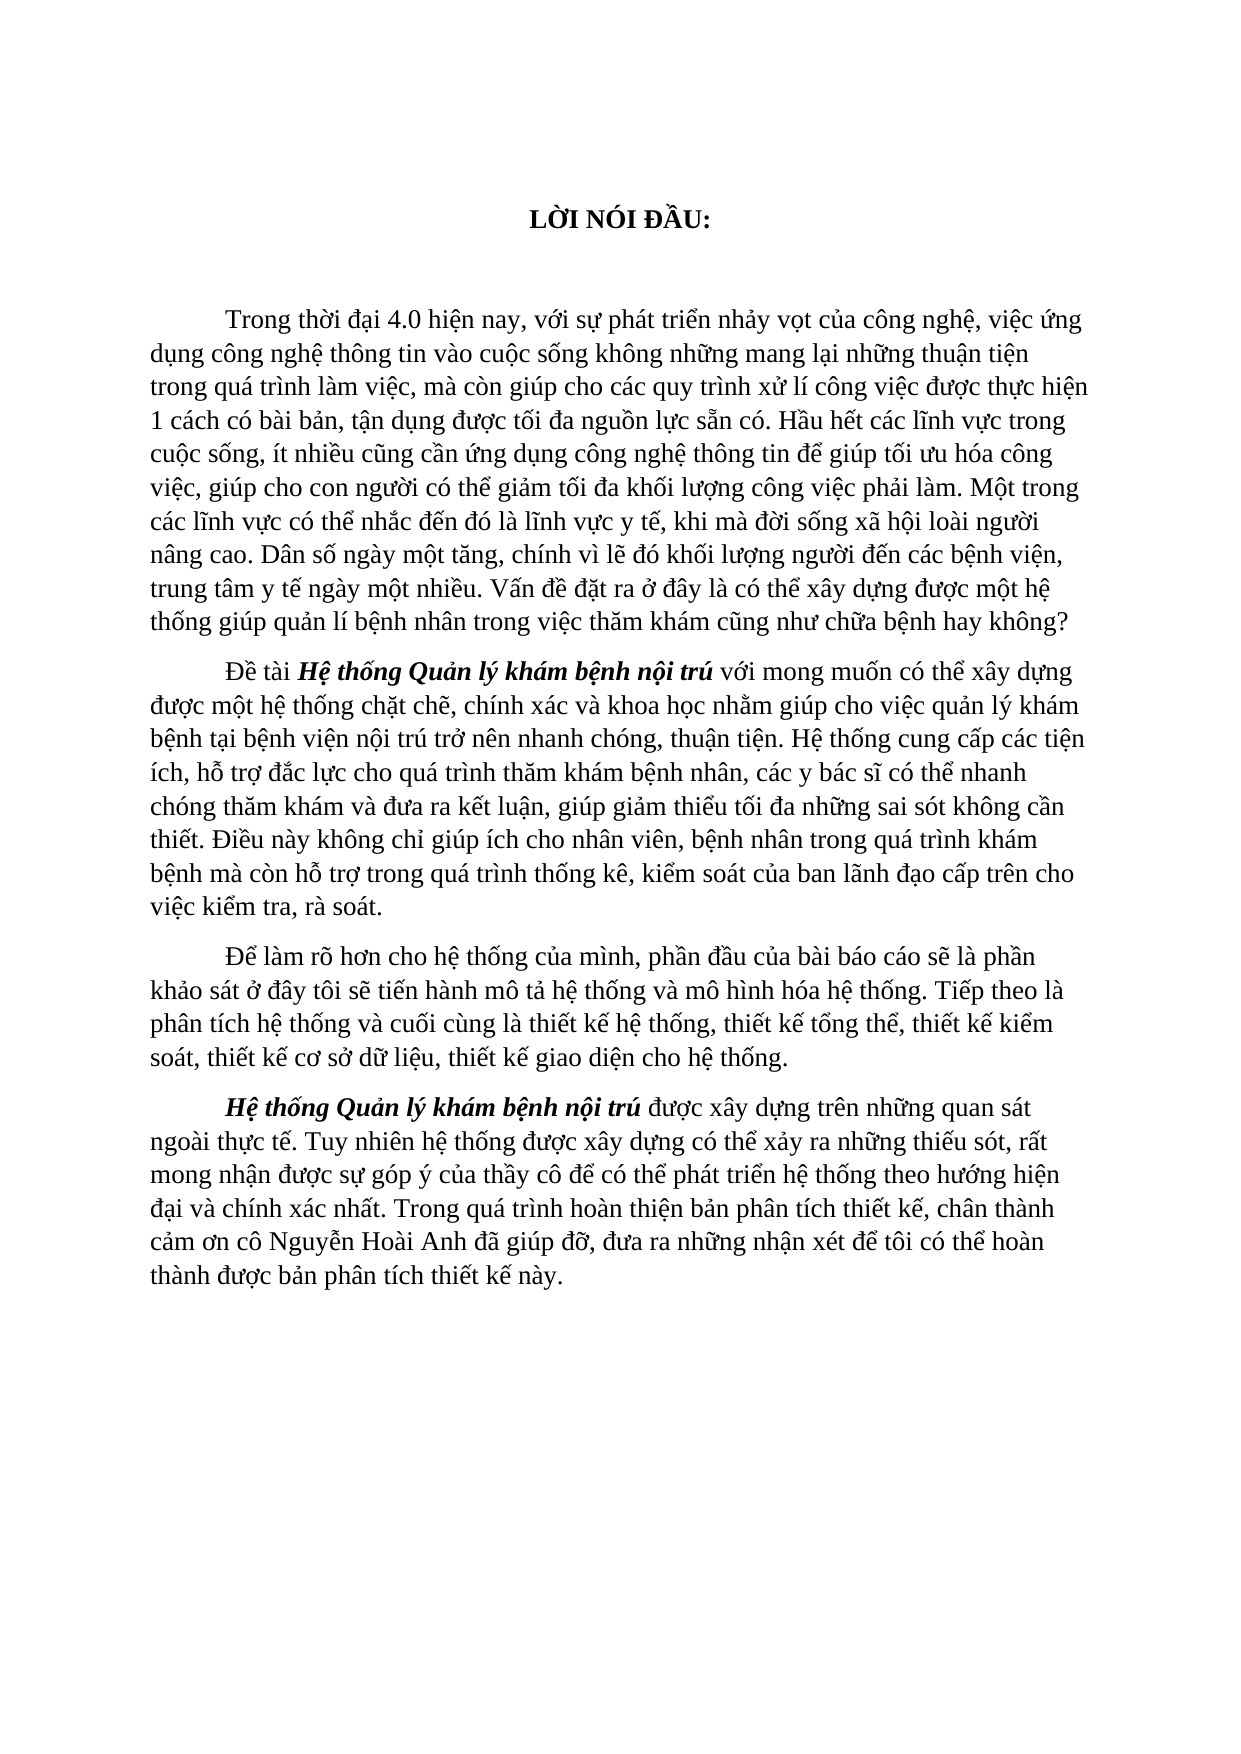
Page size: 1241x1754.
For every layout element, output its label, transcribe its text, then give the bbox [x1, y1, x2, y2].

text Để làm rõ hơn cho hệ thống của mình, phần đầu của bài báo cáo sẽ là phần khảo sát ở đây tôi sẽ tiến hành mô tả hệ thống và mô hình hóa hệ thống. Tiếp theo là phân tích hệ thống và cuối cùng là thiết kế hệ thống, thiết kế tổng thể, thiết kế kiểm soát, thiết kế cơ sở dữ liệu, thiết kế giao diện cho hệ thống. [150, 940, 1090, 1072]
text Hệ thống Quản lý khám bệnh nội trú được xây dựng trên những quan sát ngoài thực tế. Tuy nhiên hệ thống được xây dựng có thể xảy ra những thiếu sót, rất mong nhận được sự góp ý của thầy cô để có thể phát triển hệ thống theo hướng hiện đại và chính xác nhất. Trong quá trình hoàn thiện bản phân tích thiết kế, chân thành cảm ơn cô Nguyễn Hoài Anh đã giúp đỡ, đưa ra những nhận xét để tôi có thể hoàn thành được bản phân tích thiết kế này. [150, 1091, 1090, 1290]
text Đề tài Hệ thống Quản lý khám bệnh nội trú với mong muốn có thể xây dựng được một hệ thống chặt chẽ, chính xác và khoa học nhằm giúp cho việc quản lý khám bệnh tại bệnh viện nội trú trở nên nhanh chóng, thuận tiện. Hệ thống cung cấp các tiện ích, hỗ trợ đắc lực cho quá trình thăm khám bệnh nhân, các y bác sĩ có thể nhanh chóng thăm khám và đưa ra kết luận, giúp giảm thiểu tối đa những sai sót không cần thiết. Điều này không chỉ giúp ích cho nhân viên, bệnh nhân trong quá trình khám bệnh mà còn hỗ trợ trong quá trình thống kê, kiểm soát của ban lãnh đạo cấp trên cho việc kiểm tra, rà soát. [150, 655, 1090, 921]
subtitle LỜI NÓI ĐẦU: [150, 203, 1090, 234]
text Trong thời đại 4.0 hiện nay, với sự phát triển nhảy vọt của công nghệ, việc ứng dụng công nghệ thông tin vào cuộc sống không những mang lại những thuận tiện trong quá trình làm việc, mà còn giúp cho các quy trình xử lí công việc được thực hiện 1 cách có bài bản, tận dụng được tối đa nguồn lực sẵn có. Hầu hết các lĩnh vực trong cuộc sống, ít nhiều cũng cần ứng dụng công nghệ thông tin để giúp tối ưu hóa công việc, giúp cho con người có thể giảm tối đa khối lượng công việc phải làm. Một trong các lĩnh vực có thể nhắc đến đó là lĩnh vực y tế, khi mà đời sống xã hội loài người nâng cao. Dân số ngày một tăng, chính vì lẽ đó khối lượng người đến các bệnh viện, trung tâm y tế ngày một nhiều. Vấn đề đặt ra ở đây là có thể xây dựng được một hệ thống giúp quản lí bệnh nhân trong việc thăm khám cũng như chữa bệnh hay không? [150, 303, 1090, 636]
